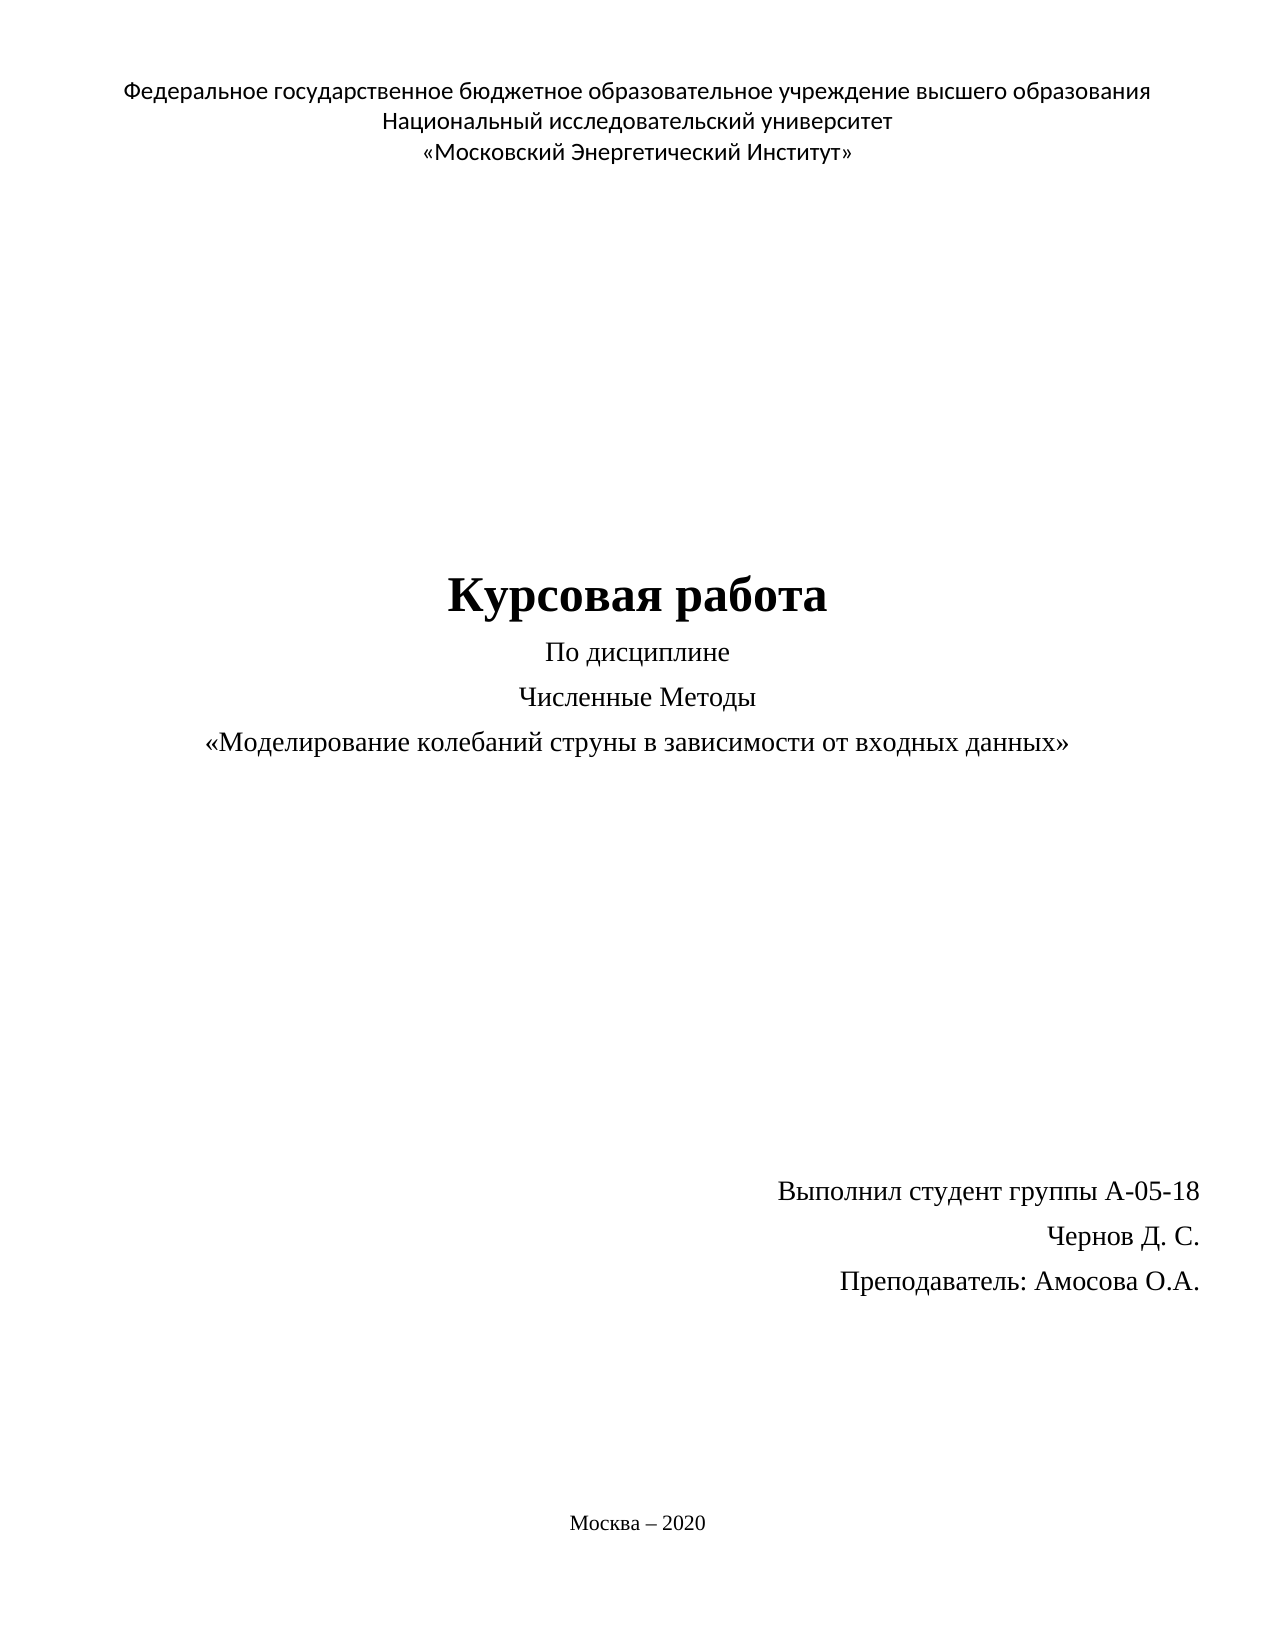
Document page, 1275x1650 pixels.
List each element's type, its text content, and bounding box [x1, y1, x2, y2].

text Федеральное государственное бюджетное образовательное учреждение высшего образования Национальный исследовательский университет [75, 75, 1200, 136]
text Чернов Д. С. [75, 1219, 1200, 1251]
text Москва – 2020 [75, 1510, 1200, 1535]
text Выполнил студент группы А-05-18 [75, 1174, 1200, 1206]
text «Московский Энергетический Институт» [75, 136, 1200, 167]
text По дисциплине [75, 635, 1200, 667]
text Преподаватель: Амосова О.А. [75, 1264, 1200, 1296]
text Курсовая работа [75, 565, 1200, 623]
text Численные Методы [75, 680, 1200, 712]
text «Моделирование колебаний струны в зависимости от входных данных» [75, 725, 1200, 757]
